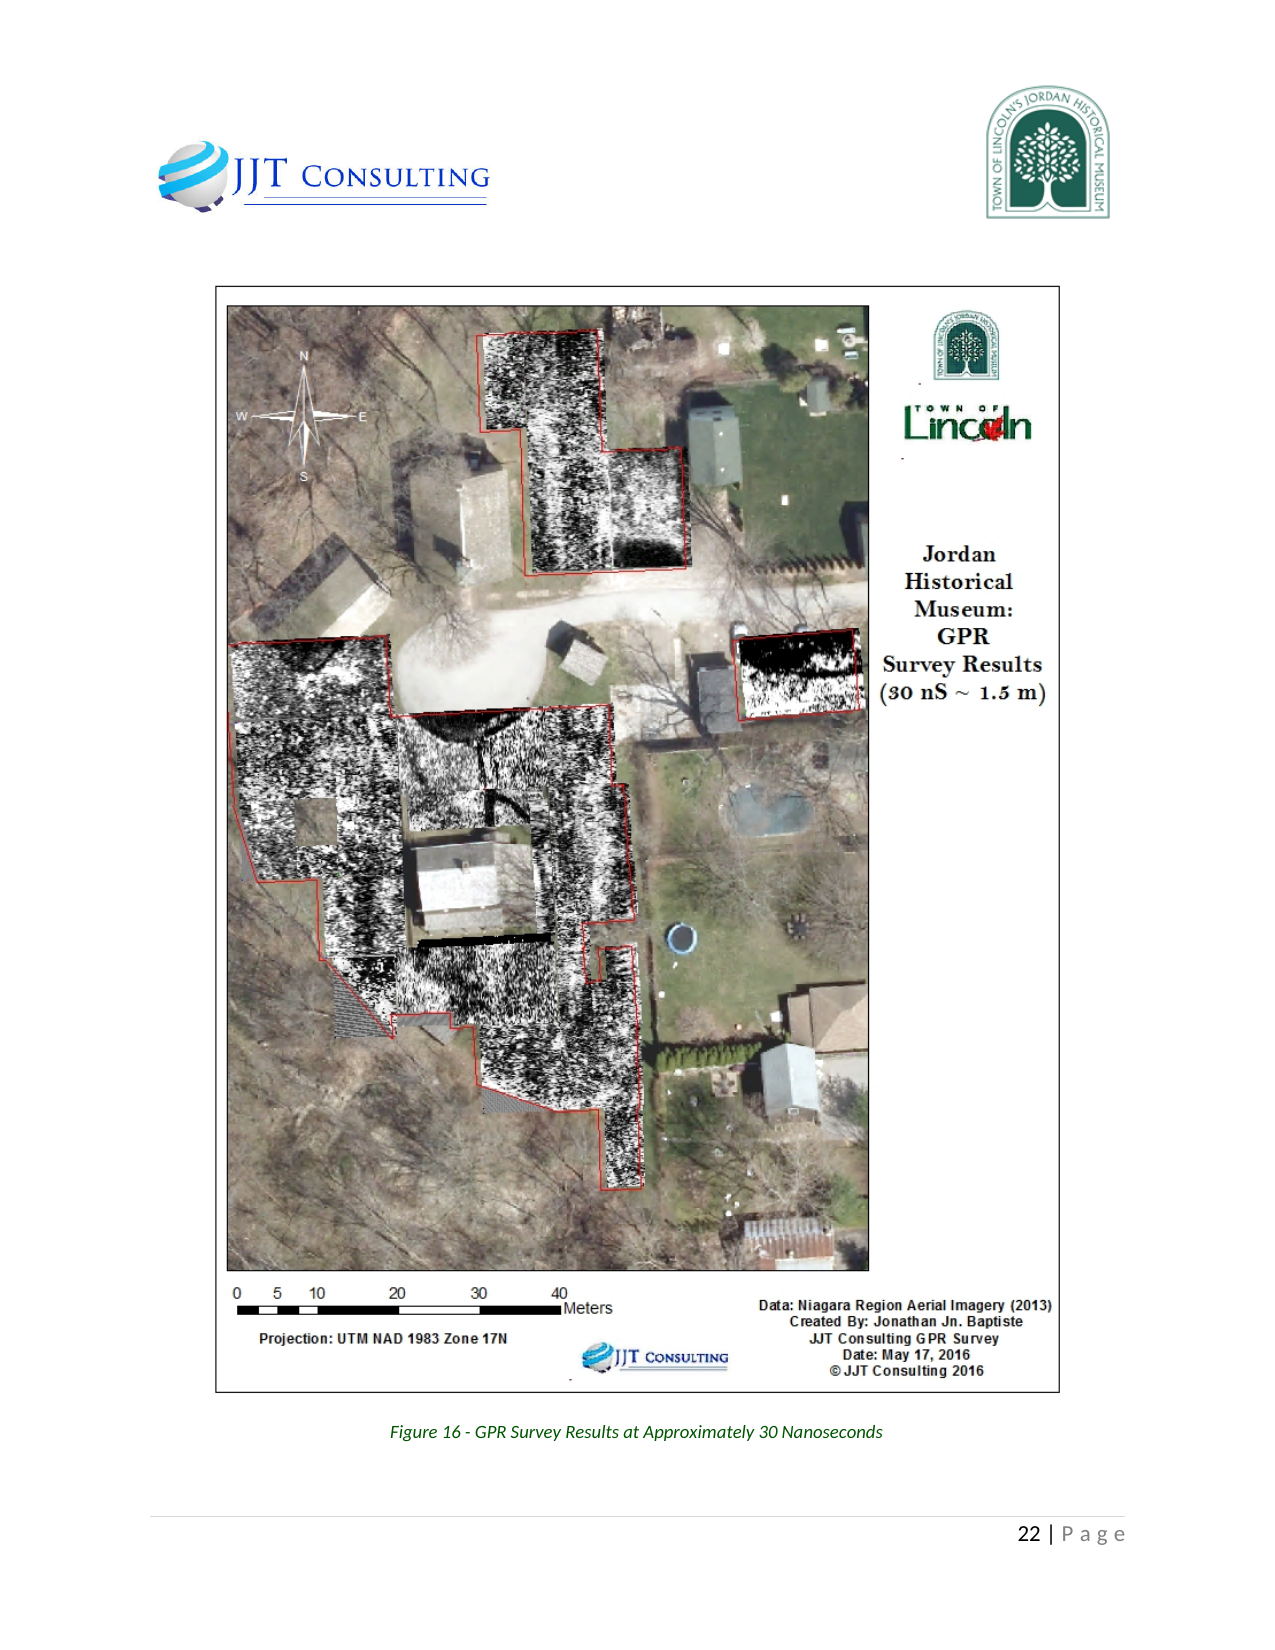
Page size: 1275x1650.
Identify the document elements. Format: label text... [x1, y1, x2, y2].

picture [211, 283, 1064, 1395]
text Figure 16 - GPR Survey Results at Approximately 30 Nanoseconds [150, 1420, 1125, 1443]
picture [150, 130, 504, 228]
